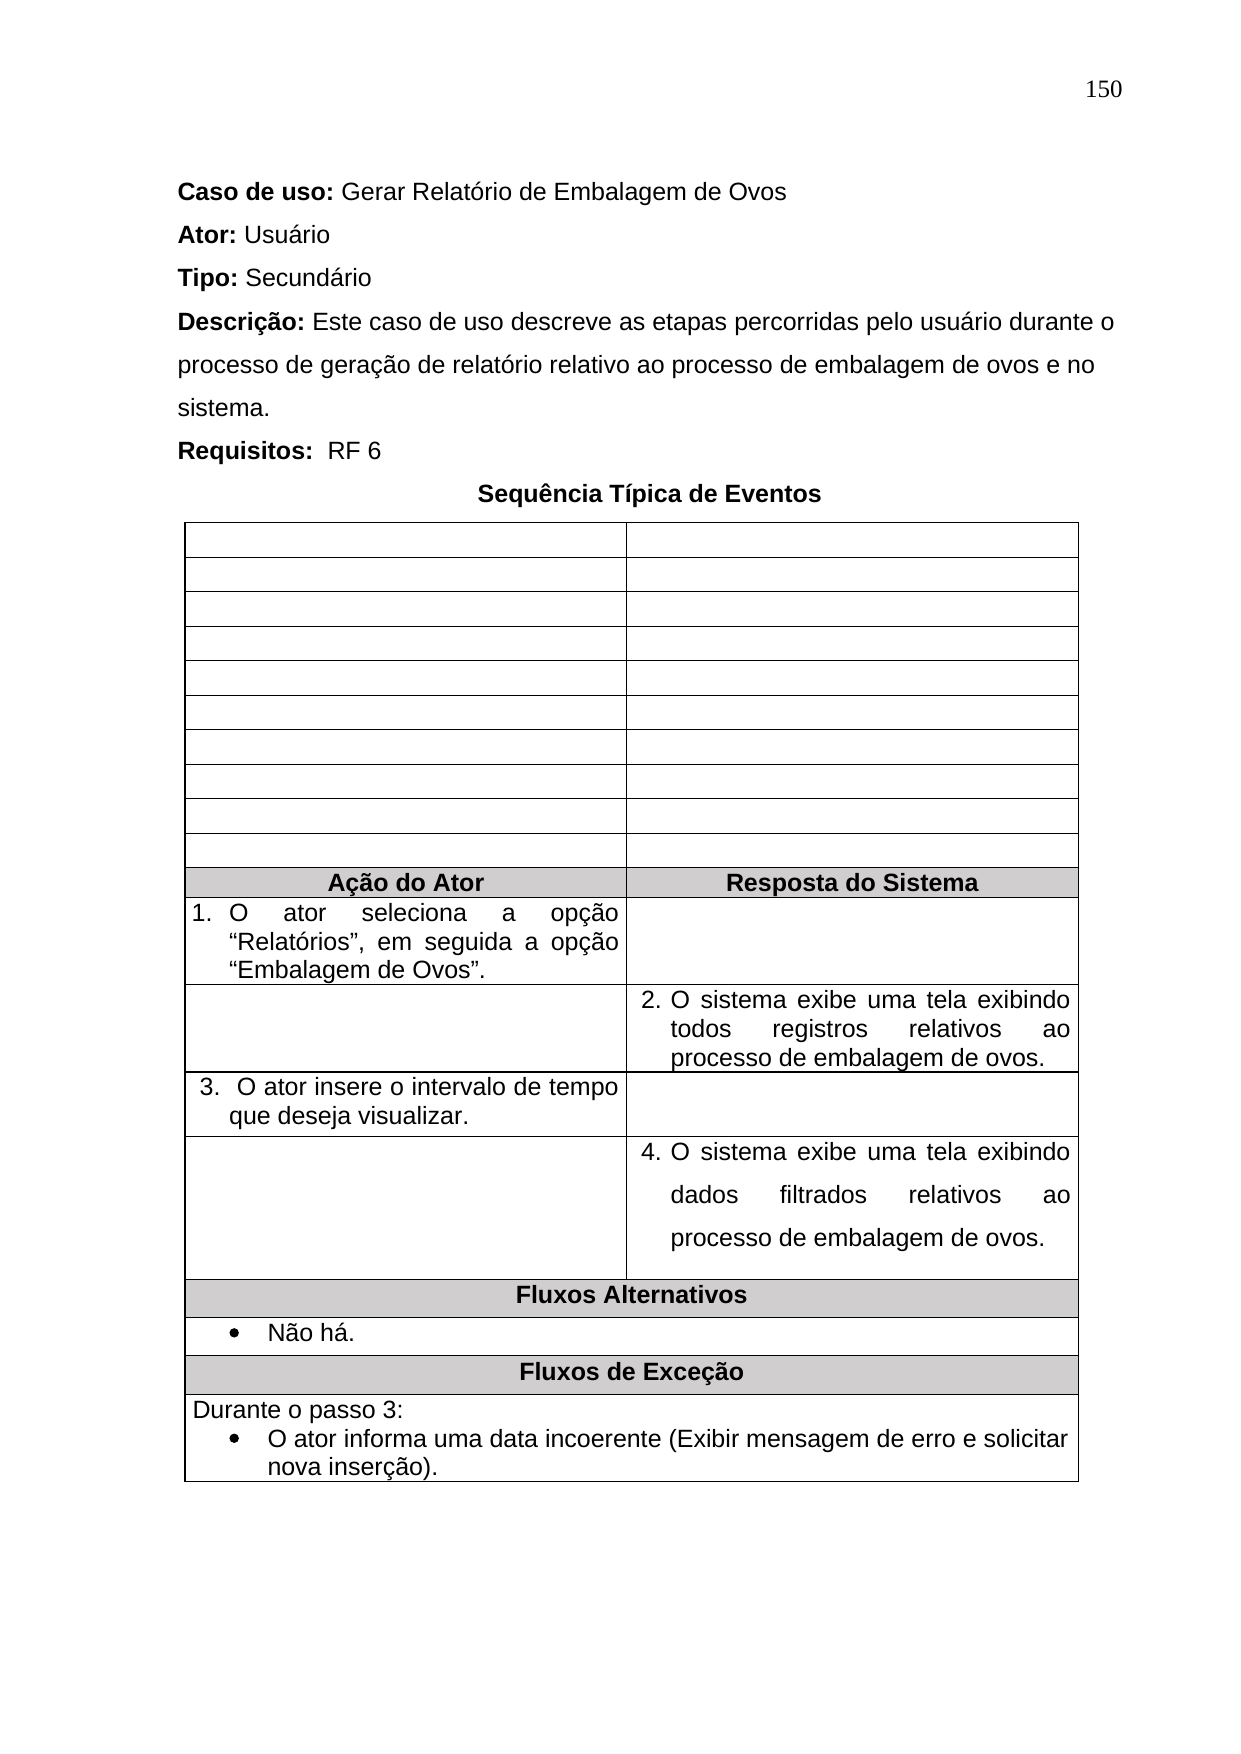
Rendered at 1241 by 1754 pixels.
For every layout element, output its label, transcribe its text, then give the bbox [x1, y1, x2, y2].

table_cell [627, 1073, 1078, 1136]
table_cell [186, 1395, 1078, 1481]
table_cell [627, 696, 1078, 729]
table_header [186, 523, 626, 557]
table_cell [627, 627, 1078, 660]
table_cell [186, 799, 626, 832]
text Descrição: Este caso de uso descreve as etapas percorridas pelo usuário durante o processo de geração de relatório relativo ao processo de embalagem de ovos e no sistema. [177, 307, 1122, 422]
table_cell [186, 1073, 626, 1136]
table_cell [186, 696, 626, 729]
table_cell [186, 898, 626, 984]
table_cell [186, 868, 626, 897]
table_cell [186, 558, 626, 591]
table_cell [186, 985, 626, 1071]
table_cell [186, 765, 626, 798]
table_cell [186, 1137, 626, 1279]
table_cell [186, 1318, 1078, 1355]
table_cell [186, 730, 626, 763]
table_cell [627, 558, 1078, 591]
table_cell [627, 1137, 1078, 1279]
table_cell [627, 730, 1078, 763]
text Tipo: Secundário [177, 263, 1122, 292]
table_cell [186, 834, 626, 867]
text Requisitos: RF 6 [177, 436, 1122, 465]
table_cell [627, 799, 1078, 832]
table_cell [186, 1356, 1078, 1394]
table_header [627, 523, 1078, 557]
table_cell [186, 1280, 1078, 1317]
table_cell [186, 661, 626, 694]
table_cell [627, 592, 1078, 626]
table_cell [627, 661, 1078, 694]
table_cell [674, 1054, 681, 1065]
text Sequência Típica de Eventos [177, 479, 1122, 508]
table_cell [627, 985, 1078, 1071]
text Caso de uso: Gerar Relatório de Embalagem de Ovos [177, 177, 1122, 206]
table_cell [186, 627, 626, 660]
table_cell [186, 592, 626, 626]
text Ator: Usuário [177, 220, 1122, 249]
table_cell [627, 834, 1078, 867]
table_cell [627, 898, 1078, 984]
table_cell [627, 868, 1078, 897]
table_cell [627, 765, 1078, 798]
